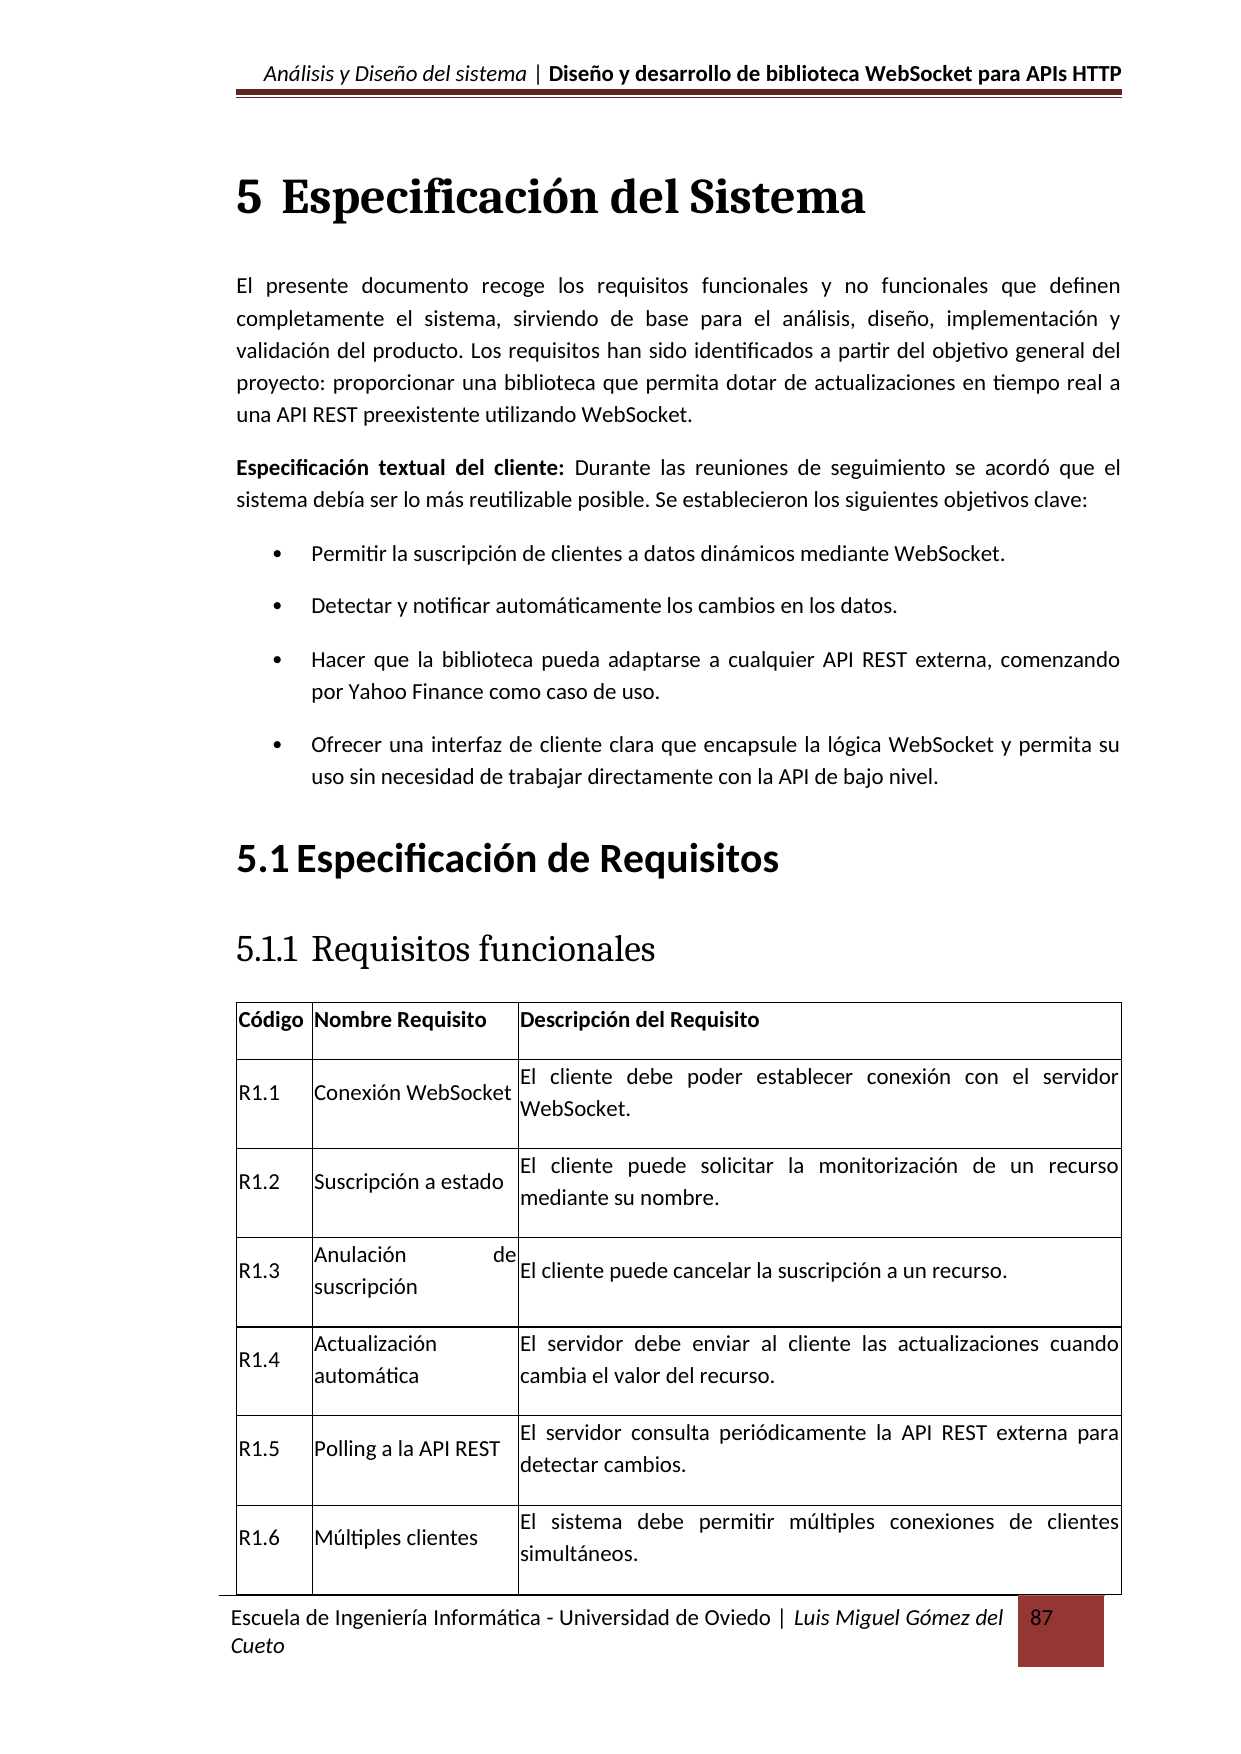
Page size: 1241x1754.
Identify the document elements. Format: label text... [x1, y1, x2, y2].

text El presente documento recoge los requisitos funcionales y no funcionales que definen completamente el sistema, sirviendo de base para el análisis, diseño, implementación y validación del producto. Los requisitos han sido identificados a partir del objetivo general del proyecto: proporcionar una biblioteca que permita dotar de actualizaciones en tiempo real a una API REST preexistente utilizando WebSocket. [236, 272, 1122, 428]
subtitle Requisitos funcionales [236, 928, 1122, 971]
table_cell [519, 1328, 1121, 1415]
text Especificación textual del cliente: Durante las reuniones de seguimiento se acordó que el sistema debía ser lo más reutilizable posible. Se establecieron los siguientes objetivos clave: [236, 453, 1122, 514]
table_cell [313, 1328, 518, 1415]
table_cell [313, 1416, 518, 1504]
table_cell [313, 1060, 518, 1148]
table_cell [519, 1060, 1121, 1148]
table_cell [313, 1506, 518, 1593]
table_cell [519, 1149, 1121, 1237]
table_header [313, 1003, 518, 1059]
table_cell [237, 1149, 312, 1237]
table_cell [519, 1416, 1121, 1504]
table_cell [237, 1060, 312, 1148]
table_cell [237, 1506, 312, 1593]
list Ofrecer una interfaz de cliente clara que encapsule la lógica WebSocket y permita su uso sin necesidad de trabajar directamente con la API de bajo nivel. [274, 730, 1122, 790]
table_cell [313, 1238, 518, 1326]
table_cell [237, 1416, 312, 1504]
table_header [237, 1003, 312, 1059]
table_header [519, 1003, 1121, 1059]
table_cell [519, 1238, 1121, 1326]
list Detectar y notificar automáticamente los cambios en los datos. [274, 592, 1122, 620]
list Permitir la suscripción de clientes a datos dinámicos mediante WebSocket. [274, 539, 1122, 567]
subtitle Especificación del Sistema [236, 168, 1122, 226]
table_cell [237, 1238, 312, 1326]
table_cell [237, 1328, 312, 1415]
list Hacer que la biblioteca pueda adaptarse a cualquier API REST externa, comenzando por Yahoo Finance como caso de uso. [274, 645, 1122, 705]
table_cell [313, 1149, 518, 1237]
subtitle Especificación de Requisitos [236, 832, 1122, 883]
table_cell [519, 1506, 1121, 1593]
